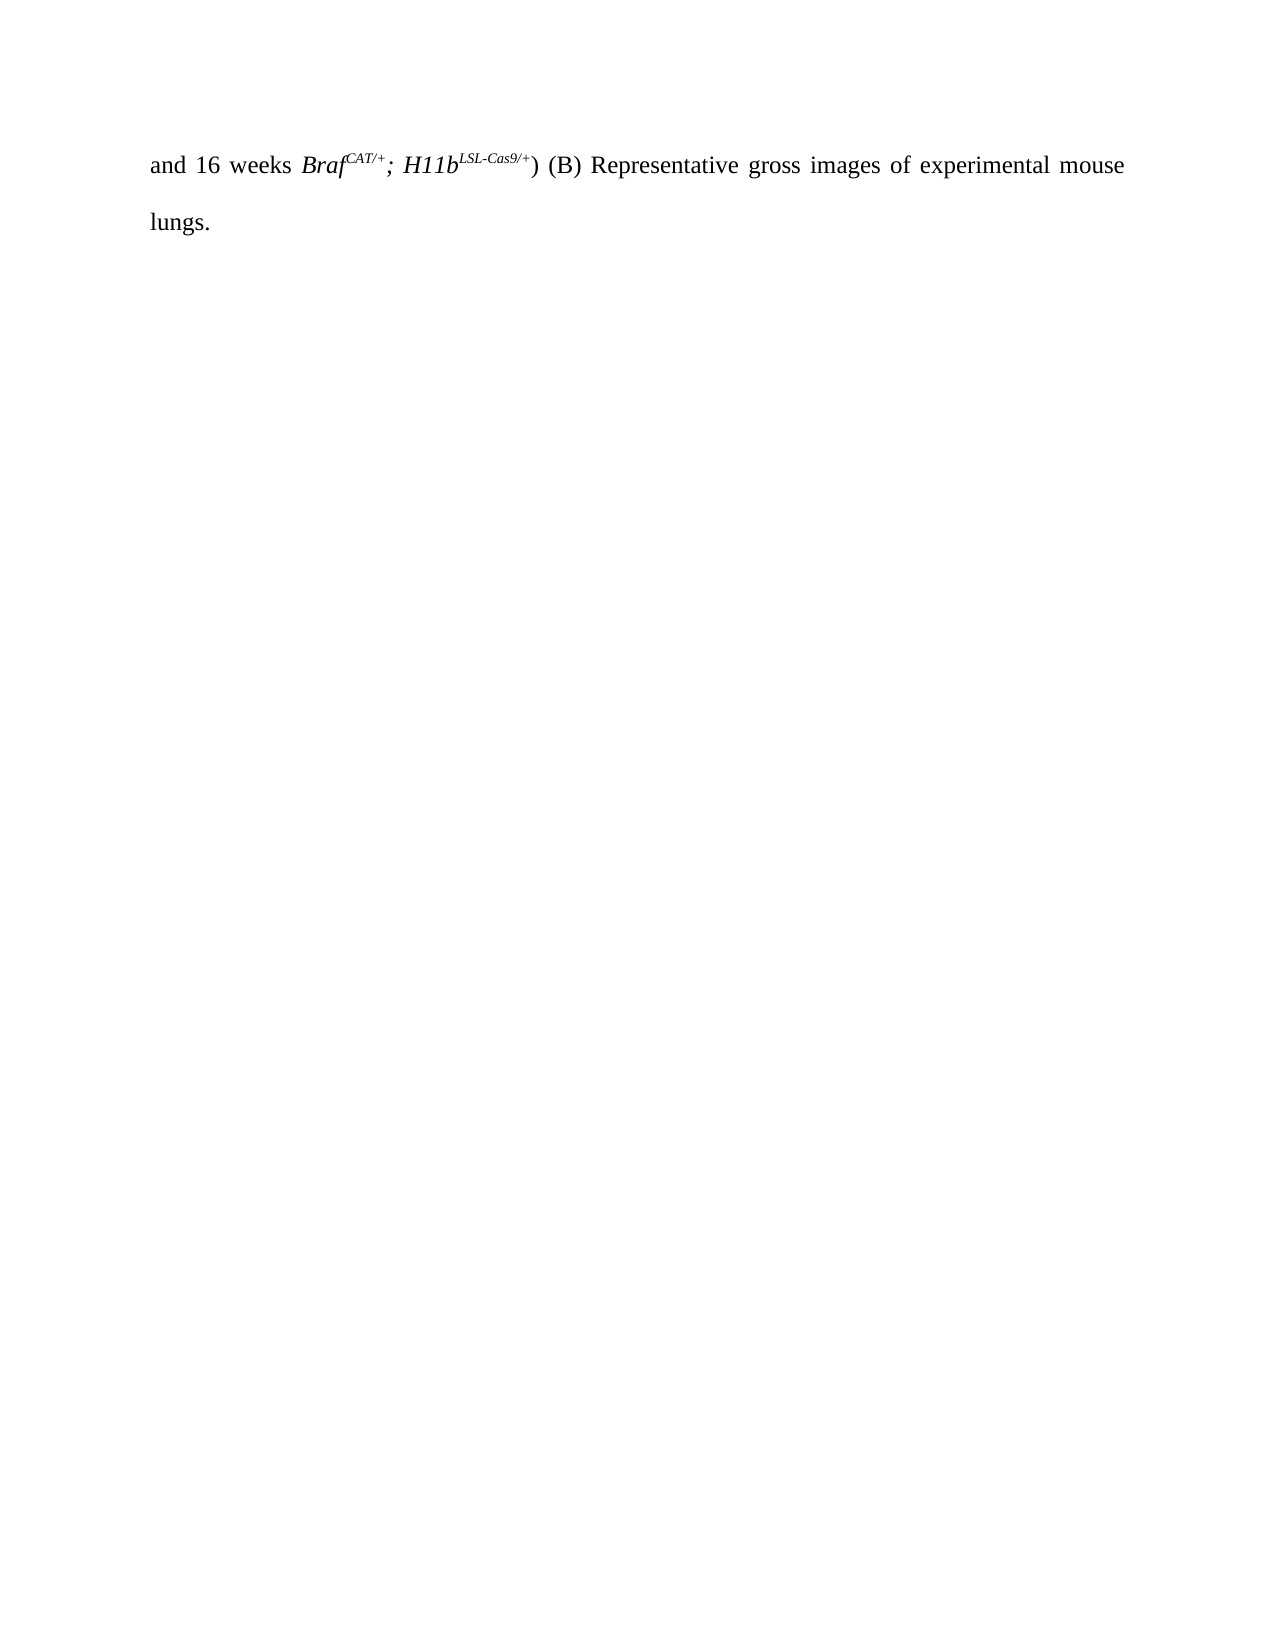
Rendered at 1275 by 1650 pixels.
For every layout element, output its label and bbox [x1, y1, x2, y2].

text [150, 150, 1125, 236]
